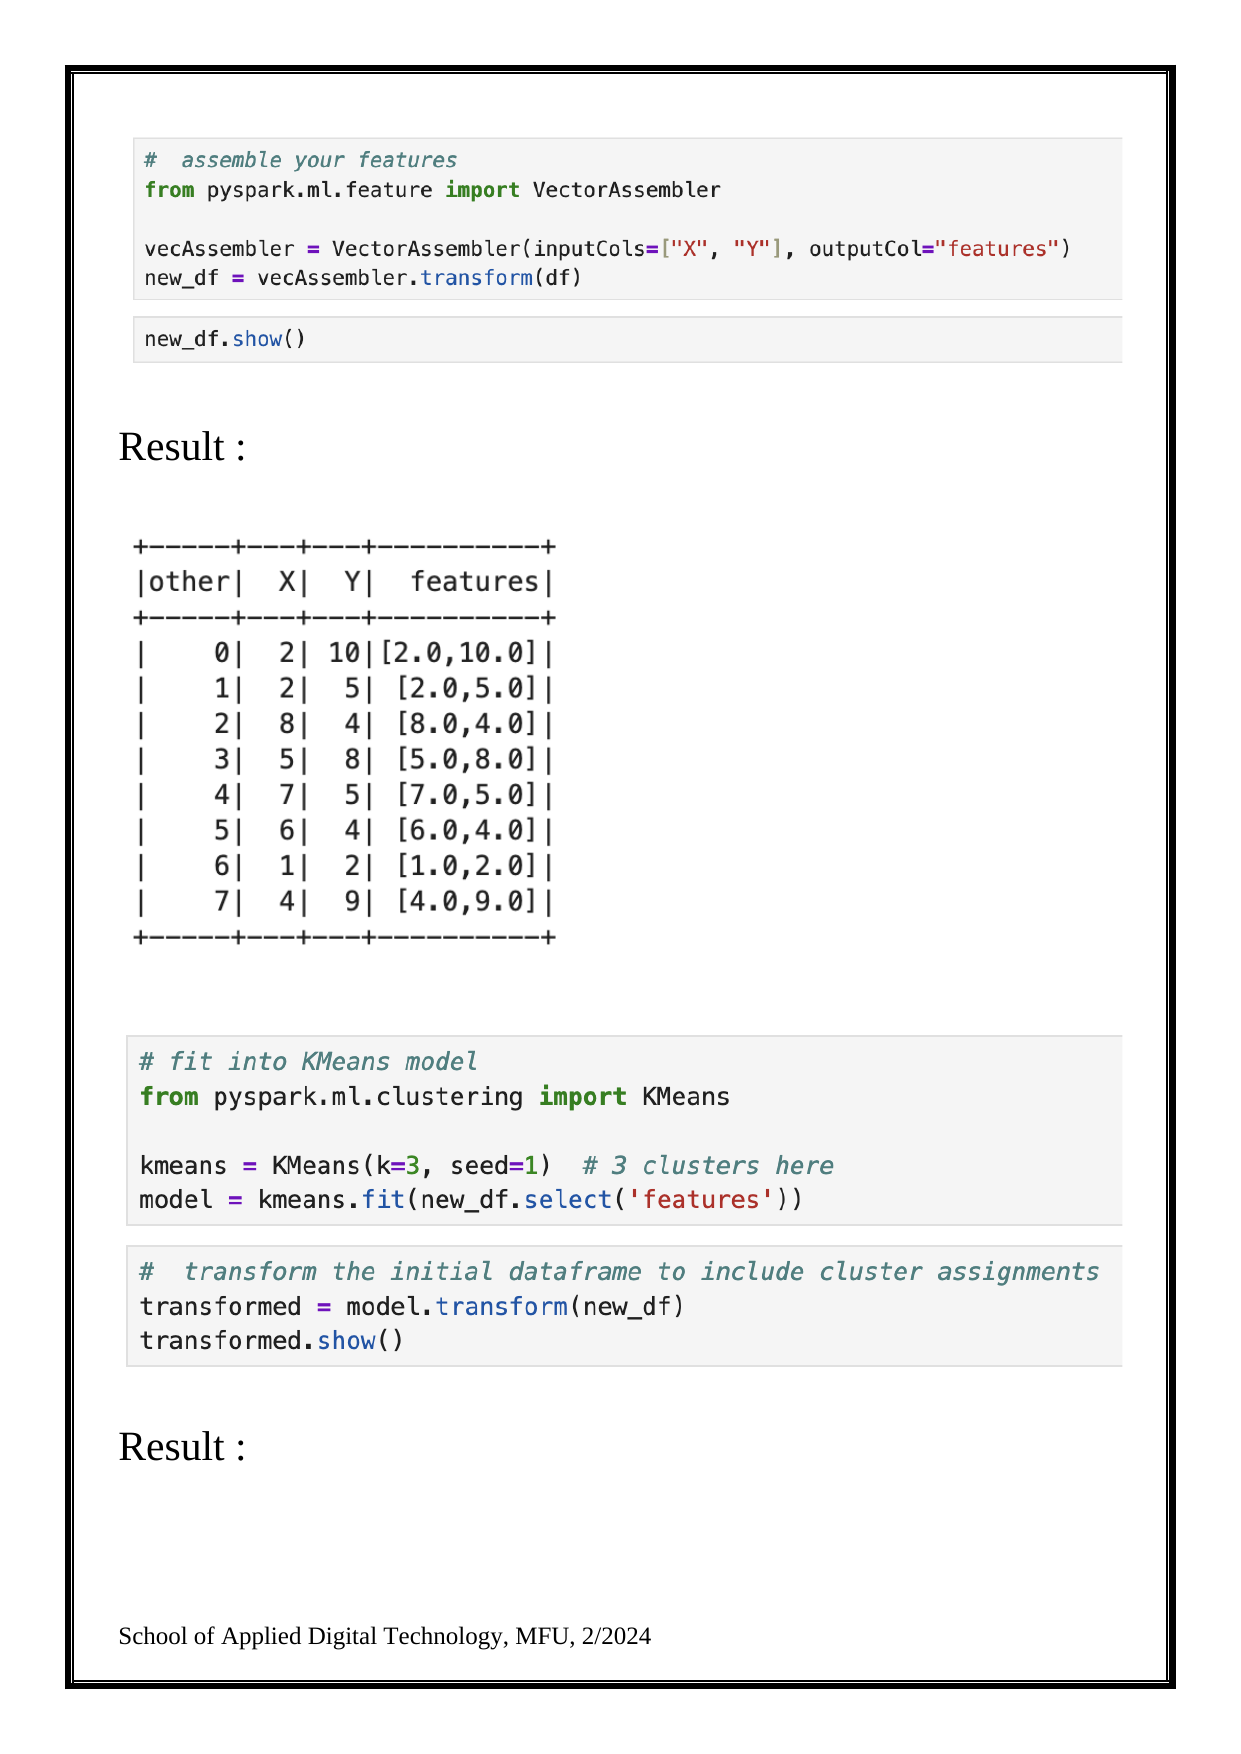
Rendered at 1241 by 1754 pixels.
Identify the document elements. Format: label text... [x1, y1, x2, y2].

picture [118, 118, 1123, 378]
picture [118, 522, 591, 968]
text Result : [118, 1421, 1122, 1469]
text Result : [118, 421, 1122, 469]
picture [118, 1011, 1123, 1378]
